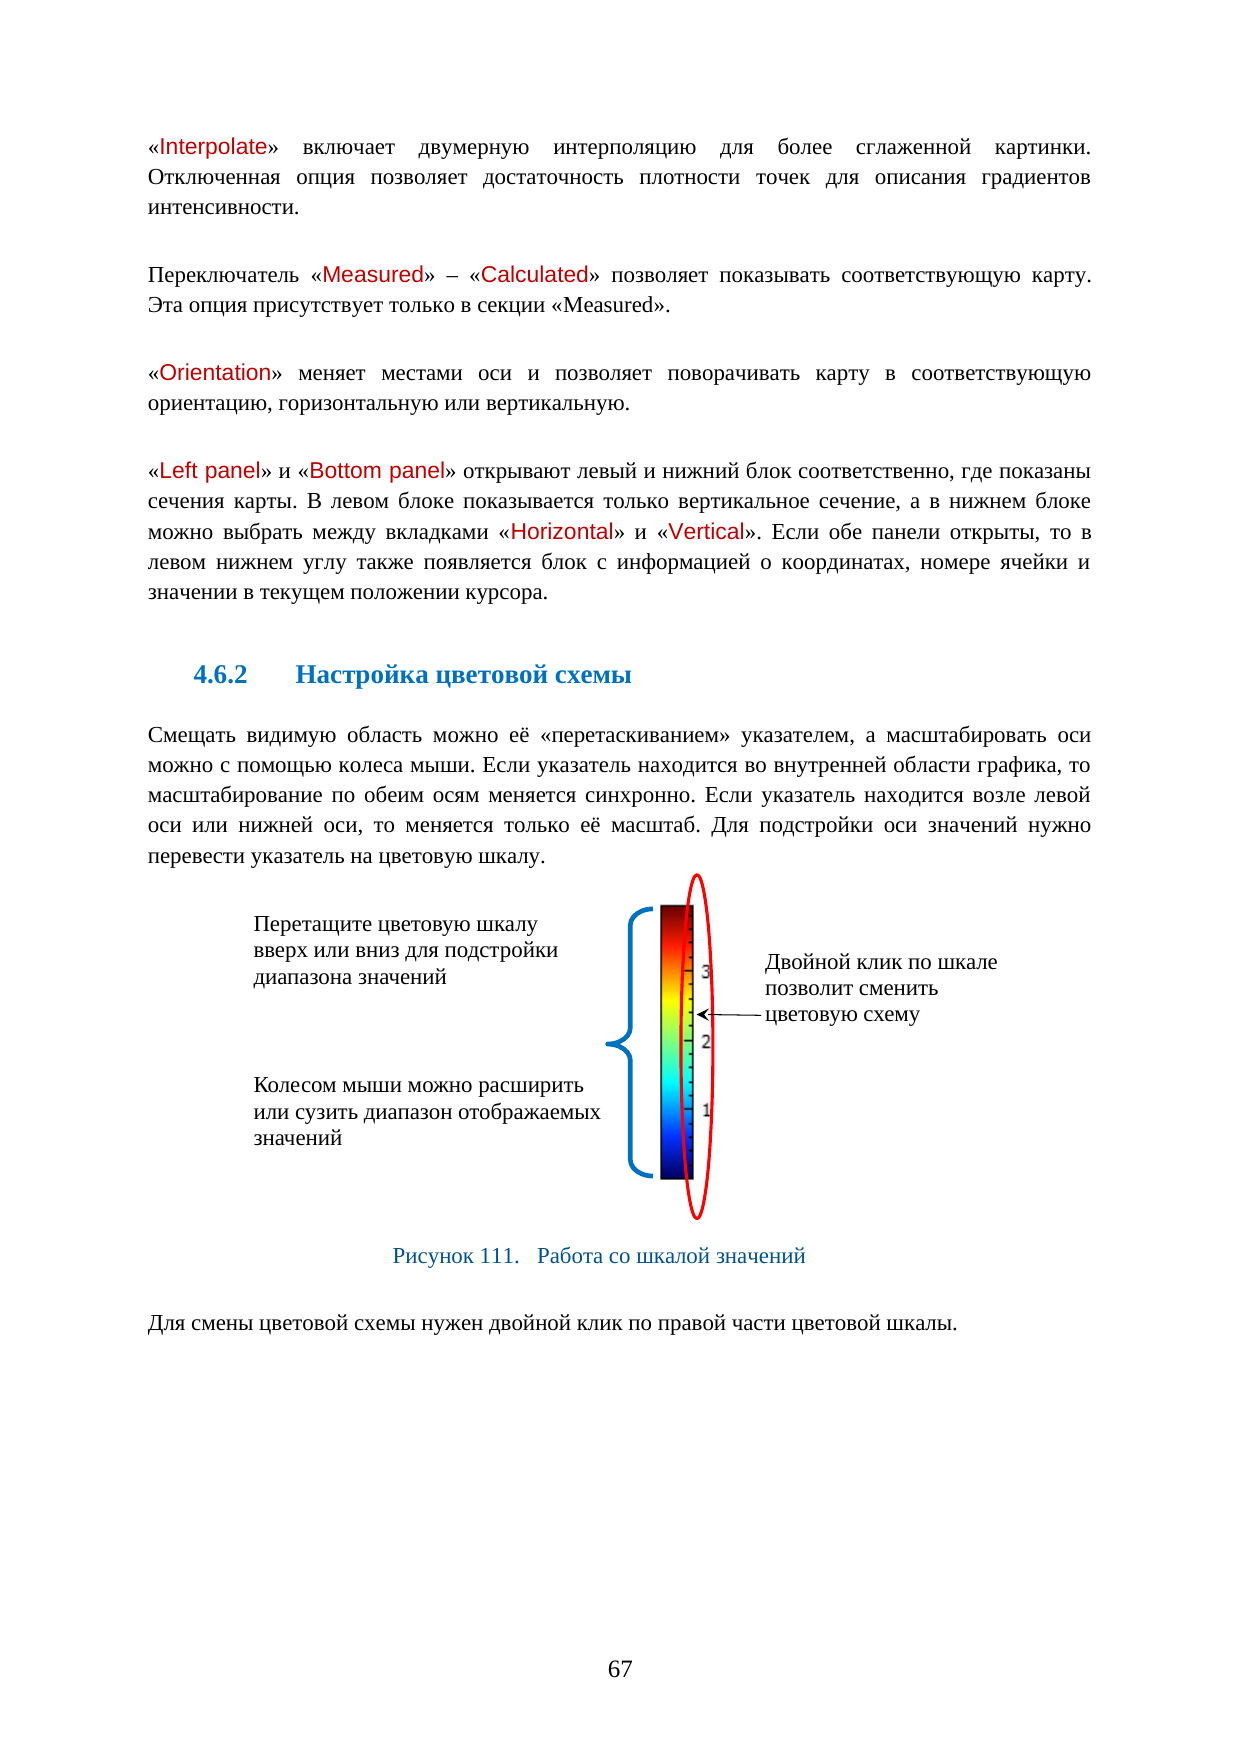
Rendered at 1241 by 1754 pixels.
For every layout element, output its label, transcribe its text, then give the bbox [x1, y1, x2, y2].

subtitle Настройка цветовой схемы [193, 658, 1093, 689]
text Переключатель «Measured» – «Calculated» позволяет показывать соответствующую карту. Эта опция присутствует только в секции «Measured». [148, 261, 1093, 318]
picture [683, 897, 711, 1190]
text «Orientation» меняет местами оси и позволяет поворачивать карту в соответствующую ориентацию, горизонтальную или вертикальную. [148, 359, 1093, 416]
picture [707, 897, 713, 955]
text «Interpolate» включает двумерную интерполяцию для более сглаженной картинки. Отключенная опция позволяет достаточность плотности точек для описания градиентов интенсивности. [148, 133, 1093, 220]
text «Left panel» и «Bottom panel» открывают левый и нижний блок соответственно, где показаны сечения карты. В левом блоке показывается только вертикальное сечение, а в нижнем блоке можно выбрать между вкладками «Horizontal» и «Vertical». Если обе панели открыты, то в левом нижнем углу также появляется блок с информацией о координатах, номере ячейки и значении в текущем положении курсора. [148, 457, 1093, 604]
list Работа со шкалой значений [178, 909, 1093, 1268]
text Для смены цветовой схемы нужен двойной клик по правой части цветовой шкалы. [148, 1309, 1093, 1336]
text Смещать видимую область можно её «перетаскиванием» указателем, а масштабировать оси можно с помощью колеса мыши. Если указатель находится во внутренней области графика, то масштабирование по обеим осям меняется синхронно. Если указатель находится возле левой оси или нижней оси, то меняется только её масштаб. Для подстройки оси значений нужно перевести указатель на цветовую шкалу. [148, 721, 1093, 868]
picture [708, 1139, 713, 1190]
picture [659, 897, 687, 1190]
